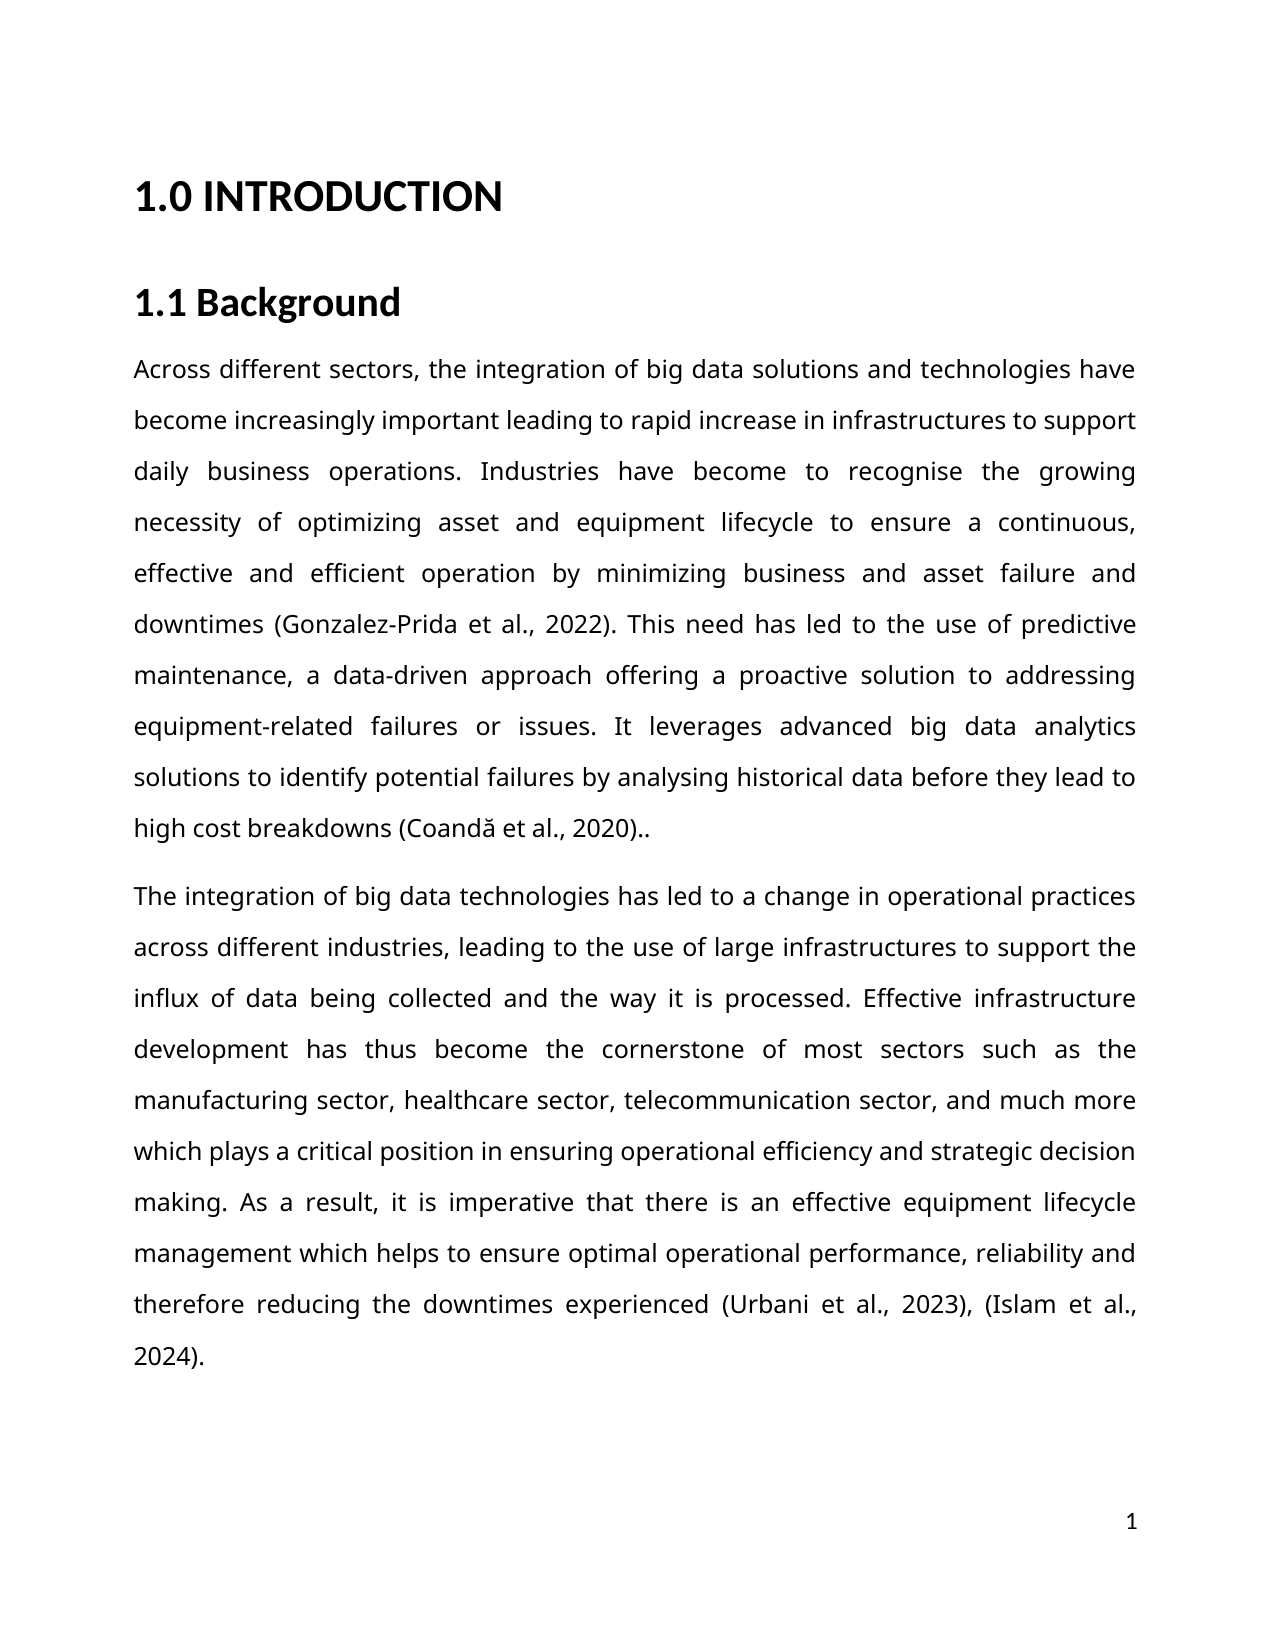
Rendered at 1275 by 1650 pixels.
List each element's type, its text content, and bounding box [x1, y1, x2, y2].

text The integration of big data technologies has led to a change in operational practices across different industries, leading to the use of large infrastructures to support the influx of data being collected and the way it is processed. Effective infrastructure development has thus become the cornerstone of most sectors such as the manufacturing sector, healthcare sector, telecommunication sector, and much more which plays a critical position in ensuring operational efficiency and strategic decision making. As a result, it is imperative that there is an effective equipment lifecycle management which helps to ensure optimal operational performance, reliability and therefore reducing the downtimes experienced (Urbani et al., 2023), (Islam et al., 2024). [133, 879, 1137, 1372]
subtitle 1.0 INTRODUCTION [133, 167, 1137, 223]
subtitle 1.1 Background [133, 276, 1137, 326]
text Across different sectors, the integration of big data solutions and technologies have become increasingly important leading to rapid increase in infrastructures to support daily business operations. Industries have become to recognise the growing necessity of optimizing asset and equipment lifecycle to ensure a continuous, effective and efficient operation by minimizing business and asset failure and downtimes (Gonzalez-Prida et al., 2022). This need has led to the use of predictive maintenance, a data-driven approach offering a proactive solution to addressing equipment-related failures or issues. It leverages advanced big data analytics solutions to identify potential failures by analysing historical data before they lead to high cost breakdowns (Coandă et al., 2020).. [133, 352, 1137, 845]
